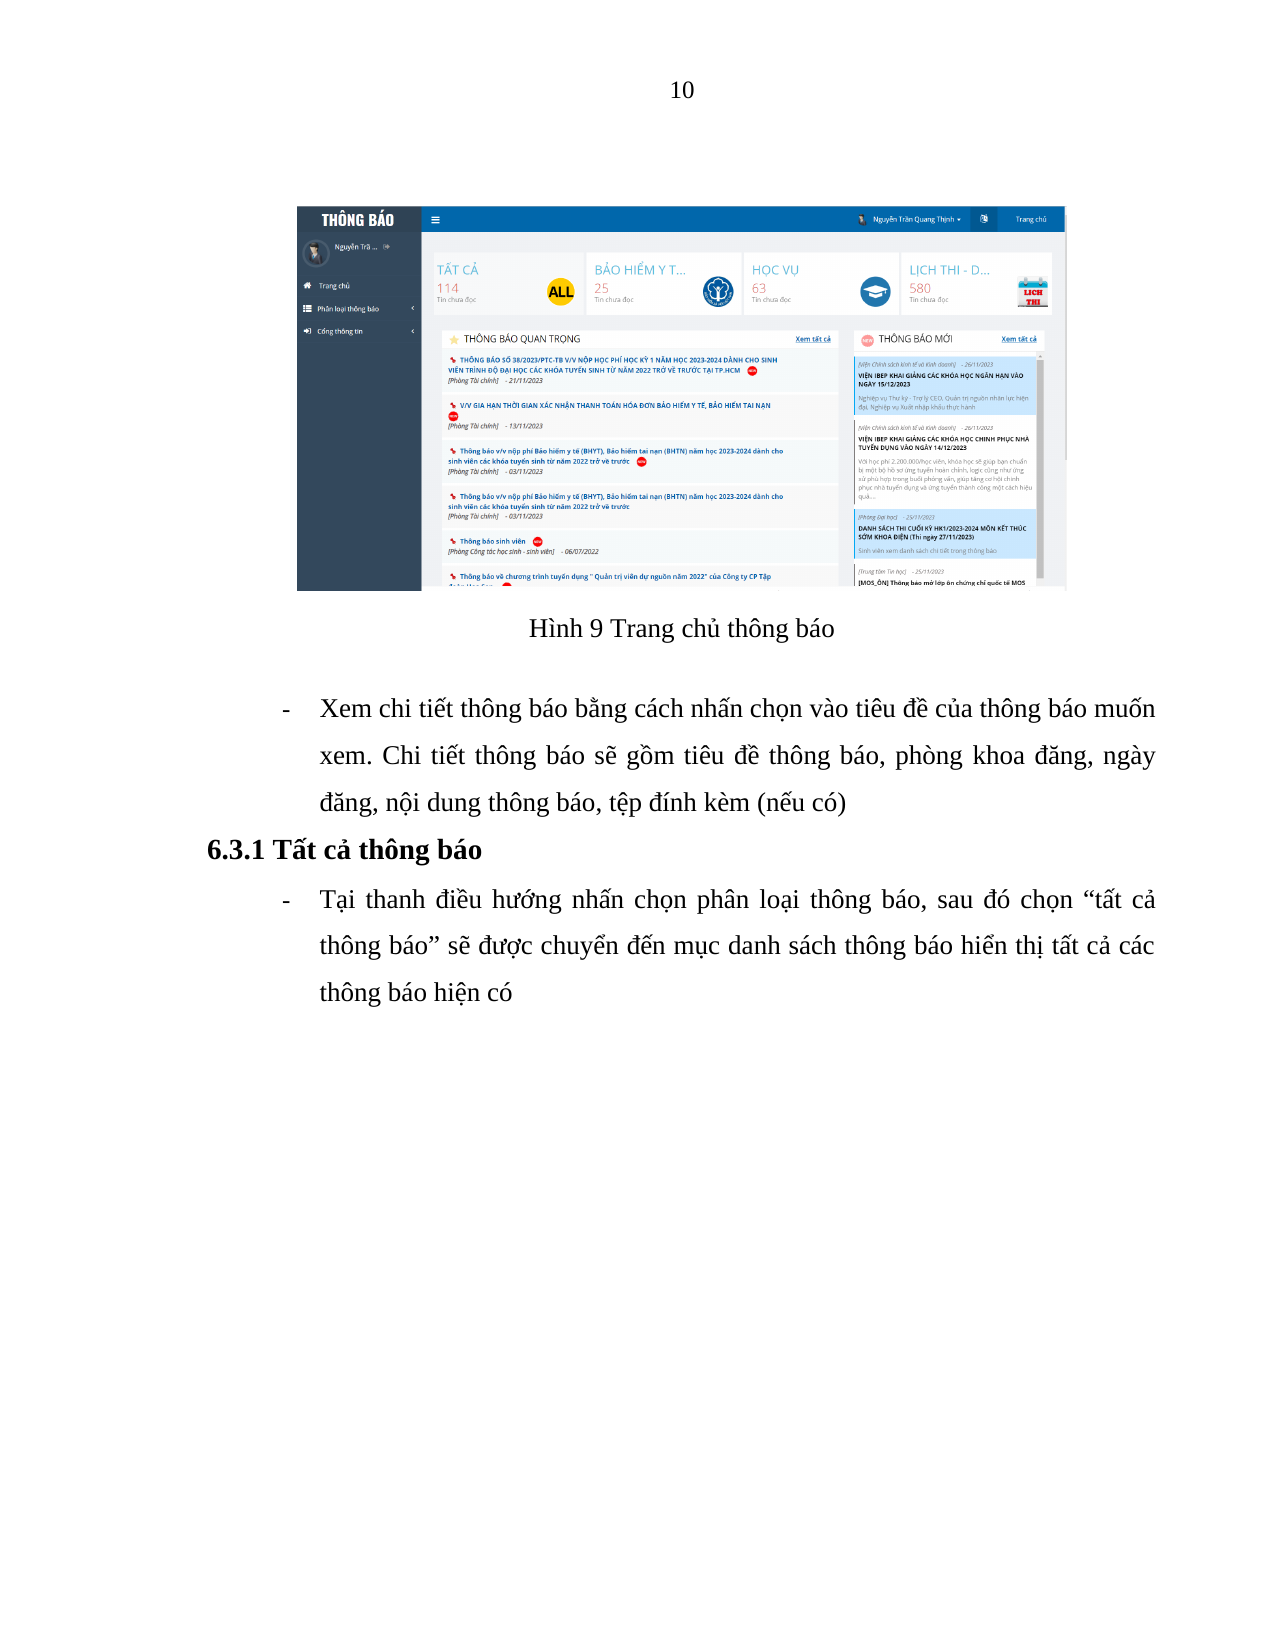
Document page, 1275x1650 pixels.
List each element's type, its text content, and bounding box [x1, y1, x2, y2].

picture [297, 206, 1067, 591]
text Hình 9 Trang chủ thông báo [207, 612, 1157, 643]
text 6.3.1 Tất cả thông báo [207, 832, 1157, 866]
list Xem chi tiết thông báo bằng cách nhấn chọn vào tiêu đề của thông báo muốn xem. Chi tiết thông báo sẽ gồm tiêu đề thông báo, phòng khoa đăng, ngày đăng, nội dung thông báo, tệp đính kèm (nếu có) [282, 692, 1157, 817]
list Tại thanh điều hướng nhấn chọn phân loại thông báo, sau đó chọn “tất cả thông báo” sẽ được chuyển đến mục danh sách thông báo hiển thị tất cả các thông báo hiện có [282, 883, 1157, 1007]
